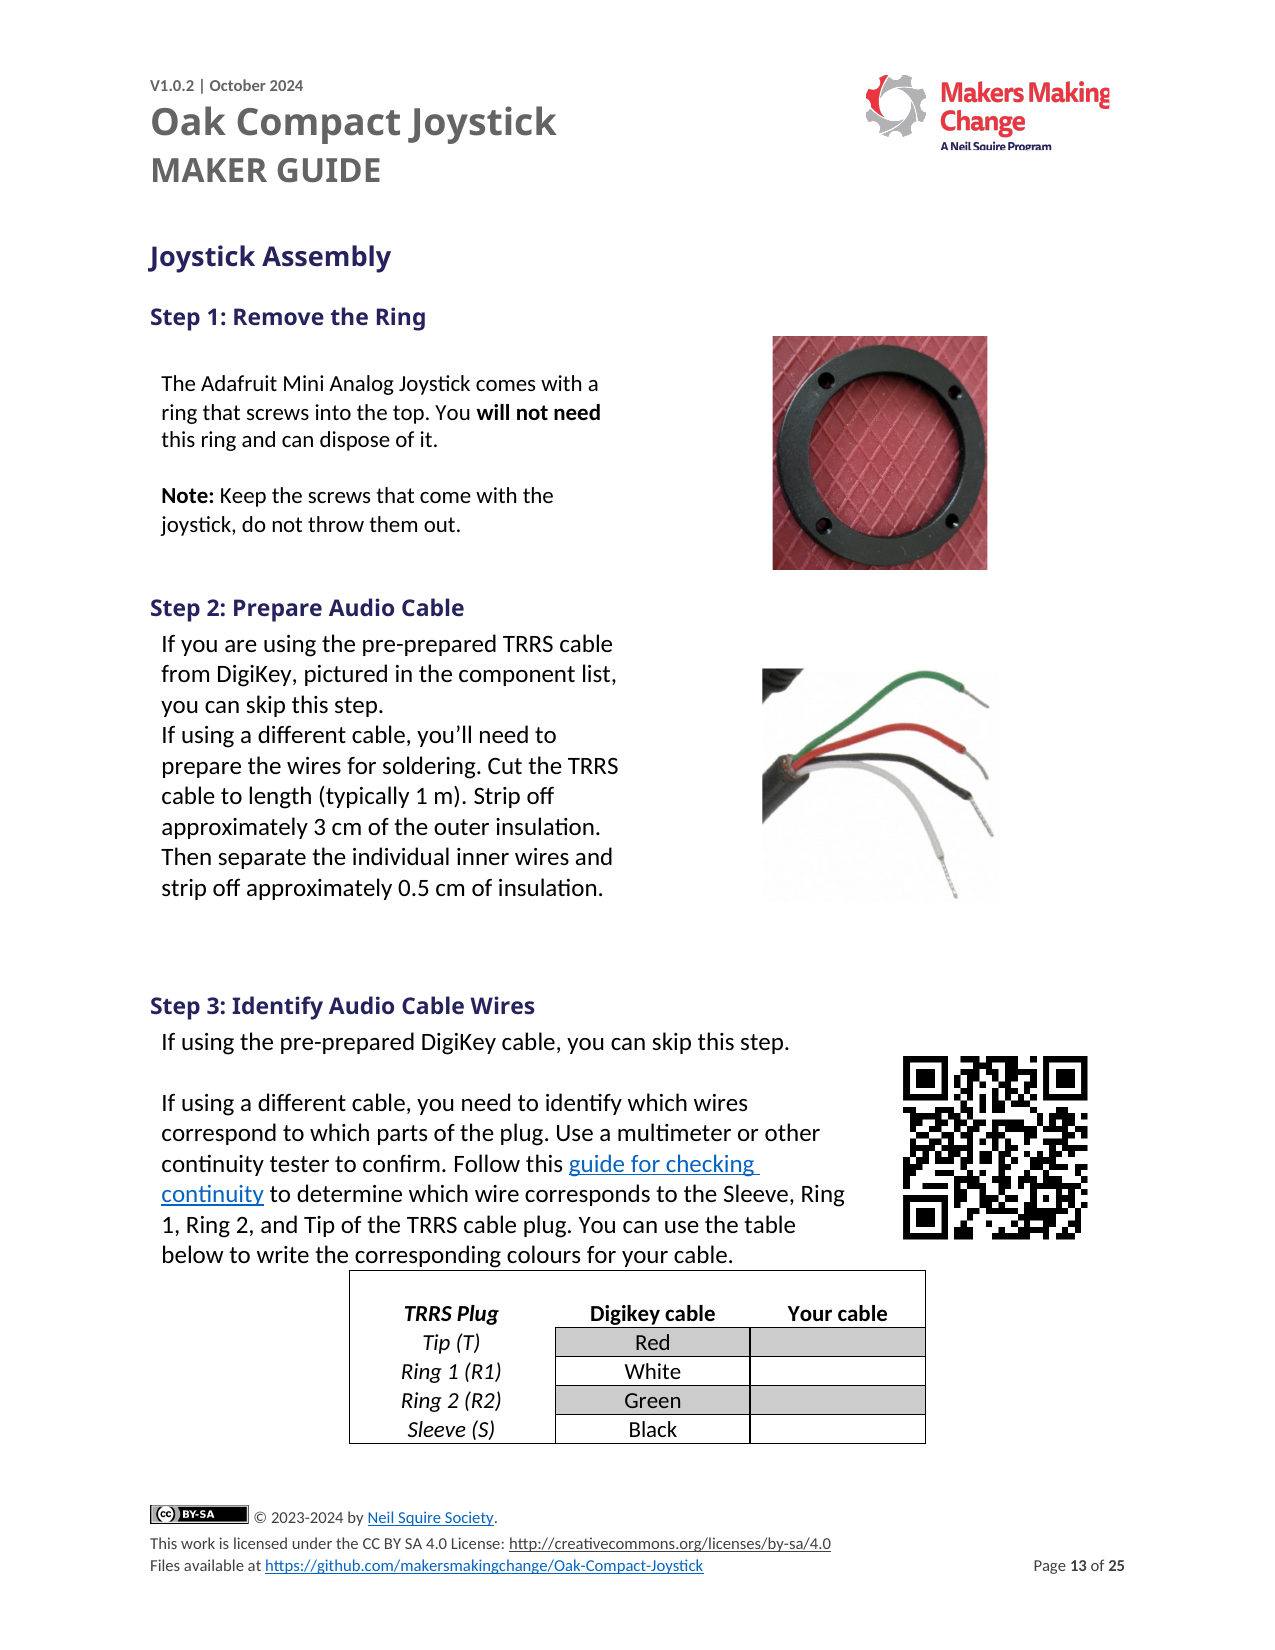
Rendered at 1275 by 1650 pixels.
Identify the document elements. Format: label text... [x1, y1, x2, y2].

table_header [637, 336, 1124, 571]
subtitle Step 1: Remove the Ring [150, 300, 1125, 332]
table_cell Black [556, 1415, 749, 1443]
table_cell White [556, 1357, 749, 1385]
table_header [865, 1026, 1125, 1270]
subtitle Step 2: Prepare Audio Cable [150, 592, 1125, 623]
picture [763, 669, 999, 902]
table_cell [751, 1386, 925, 1414]
table_header If you are using the pre-prepared TRRS cable from DigiKey, pictured in the component list, you can skip this step. If using a different cable, you’ll need to prepare the wires for soldering. Cut the TRRS cable to length (typically 1 m). Strip off approximately 3 cm of the outer insulation. Then separate the individual inner wires and strip off approximately 0.5 cm of insulation. [150, 628, 637, 933]
table_header [637, 628, 1124, 933]
table_cell Green [556, 1386, 749, 1414]
table_header If using the pre-prepared DigiKey cable, you can skip this step. If using a different cable, you need to identify which wires correspond to which parts of the plug. Use a multimeter or other continuity tester to confirm. Follow this guide for checking continuity to determine which wire corresponds to the Sleeve, Ring 1, Ring 2, and Tip of the TRRS cable plug. You can use the table below to write the corresponding colours for your cable. [150, 1026, 865, 1270]
picture [865, 75, 1110, 151]
subtitle Joystick Assembly [150, 237, 1125, 274]
table_cell [751, 1357, 925, 1385]
picture [876, 1029, 1114, 1266]
table_cell Red [556, 1328, 749, 1356]
table_cell [751, 1415, 925, 1443]
table_header Your cable [750, 1271, 925, 1327]
picture [150, 1505, 249, 1524]
table_cell Tip (T) [350, 1327, 555, 1356]
table_cell Ring 2 (R2) [350, 1385, 555, 1414]
picture [772, 336, 988, 570]
table_cell Sleeve (S) [350, 1414, 555, 1443]
table_cell Ring 1 (R1) [350, 1356, 555, 1385]
table_header Digikey cable [555, 1271, 750, 1327]
table_header The Adafruit Mini Analog Joystick comes with a ring that screws into the top. You will not need this ring and can dispose of it. Note: Keep the screws that come with the joystick, do not throw them out. [150, 336, 637, 571]
subtitle Step 3: Identify Audio Cable Wires [150, 990, 1125, 1021]
table_cell [751, 1328, 925, 1356]
table_header TRRS Plug [350, 1271, 555, 1327]
